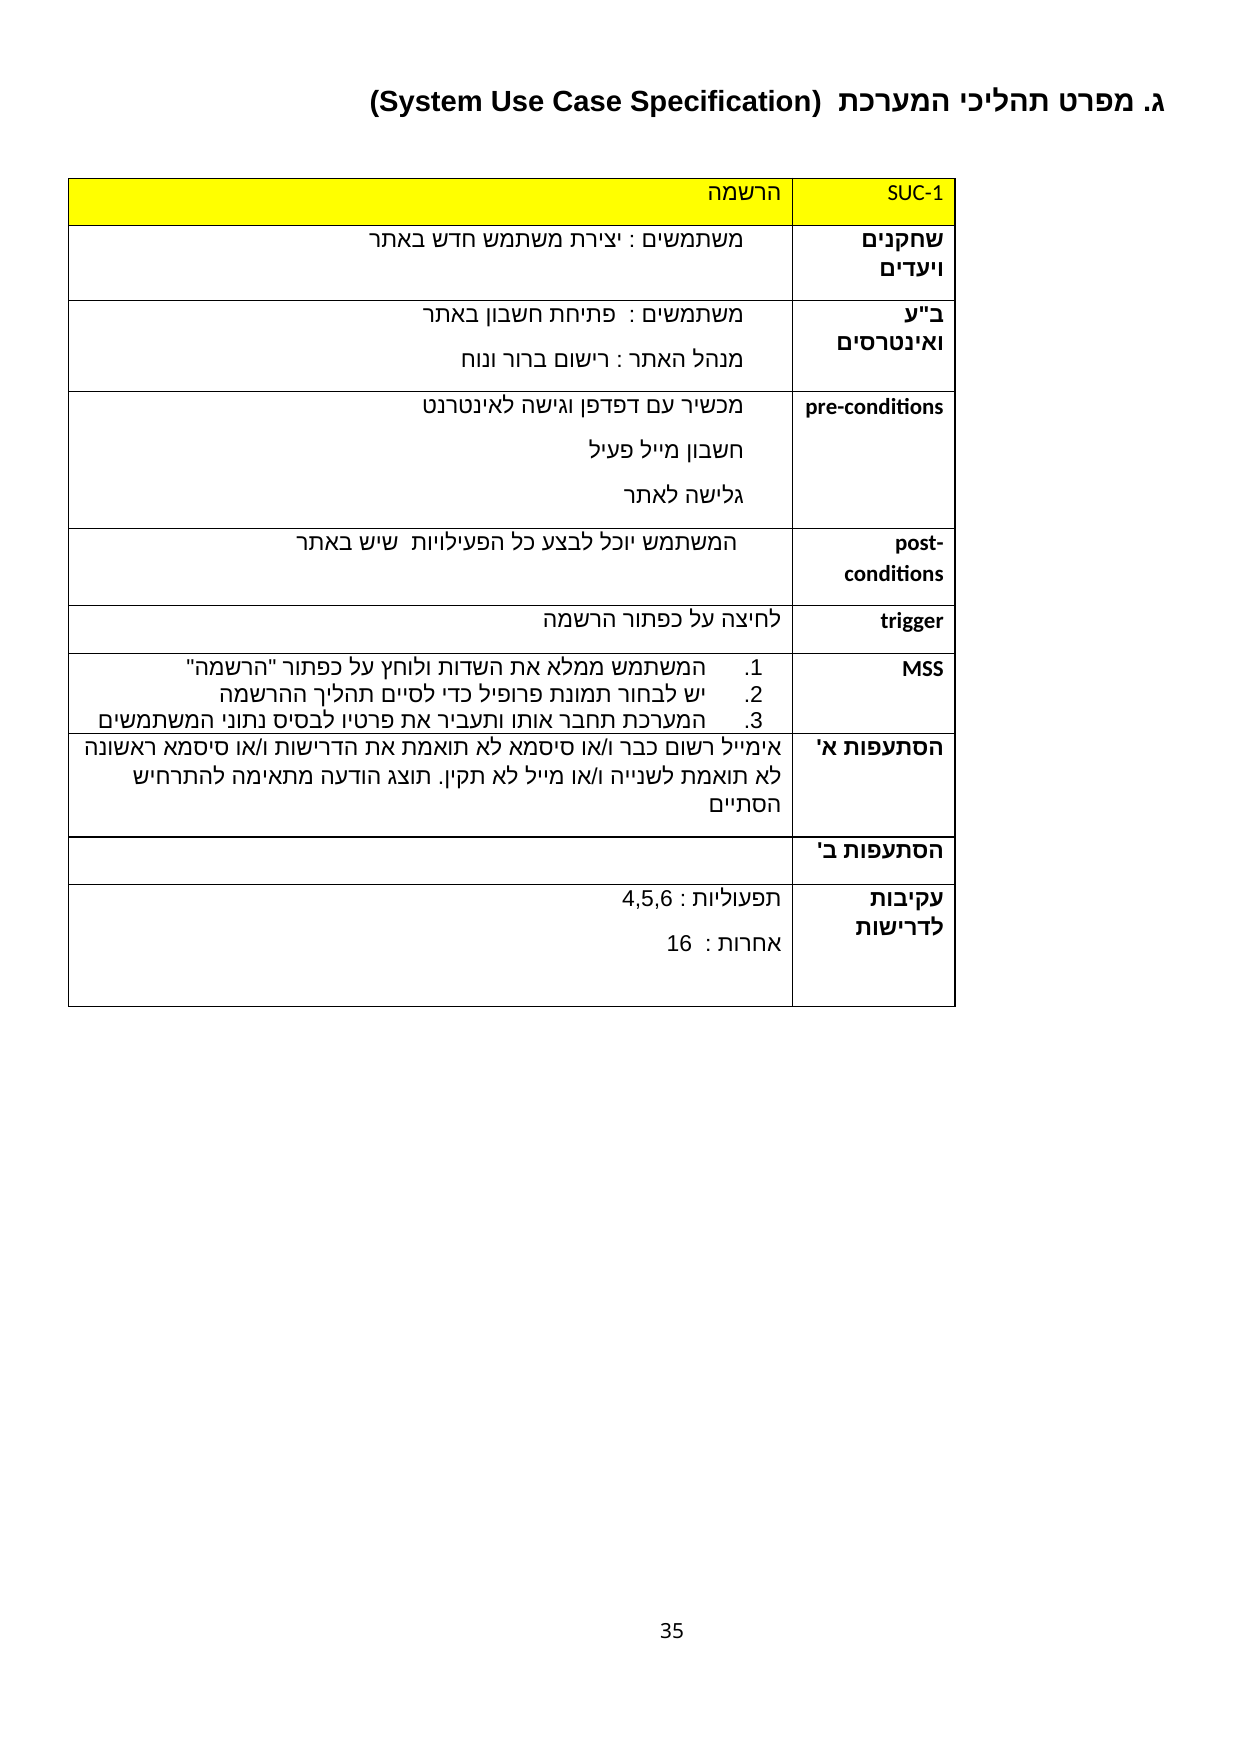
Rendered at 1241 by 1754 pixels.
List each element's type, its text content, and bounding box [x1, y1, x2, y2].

table_cell מכשיר עם דפדפן וגישה לאינטרנט חשבון מייל פעיל גלישה לאתר [69, 392, 792, 527]
table_cell המשתמש יוכל לבצע כל הפעילויות שיש באתר [69, 529, 792, 605]
table_cell משתמשים : יצירת משתמש חדש באתר [69, 226, 792, 300]
table_cell trigger [793, 606, 954, 653]
subtitle ג. מפרט תהליכי המערכת (System Use Case Specification) [75, 84, 1165, 118]
table_cell עקיבות לדרישות [793, 885, 954, 1006]
table_cell שחקנים ויעדים [793, 226, 954, 300]
table_cell הסתעפות א' [793, 734, 954, 836]
table_cell תפעוליות : 4,5,6 אחרות : 16 [69, 885, 792, 1006]
table_header SUC-1 [793, 179, 954, 225]
table_header הרשמה [69, 179, 792, 225]
table_cell MSS [793, 654, 954, 733]
table_cell אימייל רשום כבר ו/או סיסמא לא תואמת את הדרישות ו/או סיסמא ראשונה לא תואמת לשנייה ו/או מייל לא תקין. תוצג הודעה מתאימה להתרחיש הסתיים [69, 734, 792, 836]
table_cell המשתמש ממלא את השדות ולוחץ על כפתור "הרשמה" יש לבחור תמונת פרופיל כדי לסיים תהליך ההרשמה המערכת תחבר אותו ותעביר את פרטיו לבסיס נתוני המשתמשים [69, 654, 792, 733]
table_cell ב"ע ואינטרסים [793, 301, 954, 391]
table_cell לחיצה על כפתור הרשמה [69, 606, 792, 653]
table_cell pre-conditions [793, 392, 954, 527]
table_cell הסתעפות ב' [793, 838, 954, 884]
table_cell [69, 838, 792, 884]
table_cell משתמשים : פתיחת חשבון באתר מנהל האתר : רישום ברור ונוח [69, 301, 792, 391]
table_cell post-conditions [793, 529, 954, 605]
